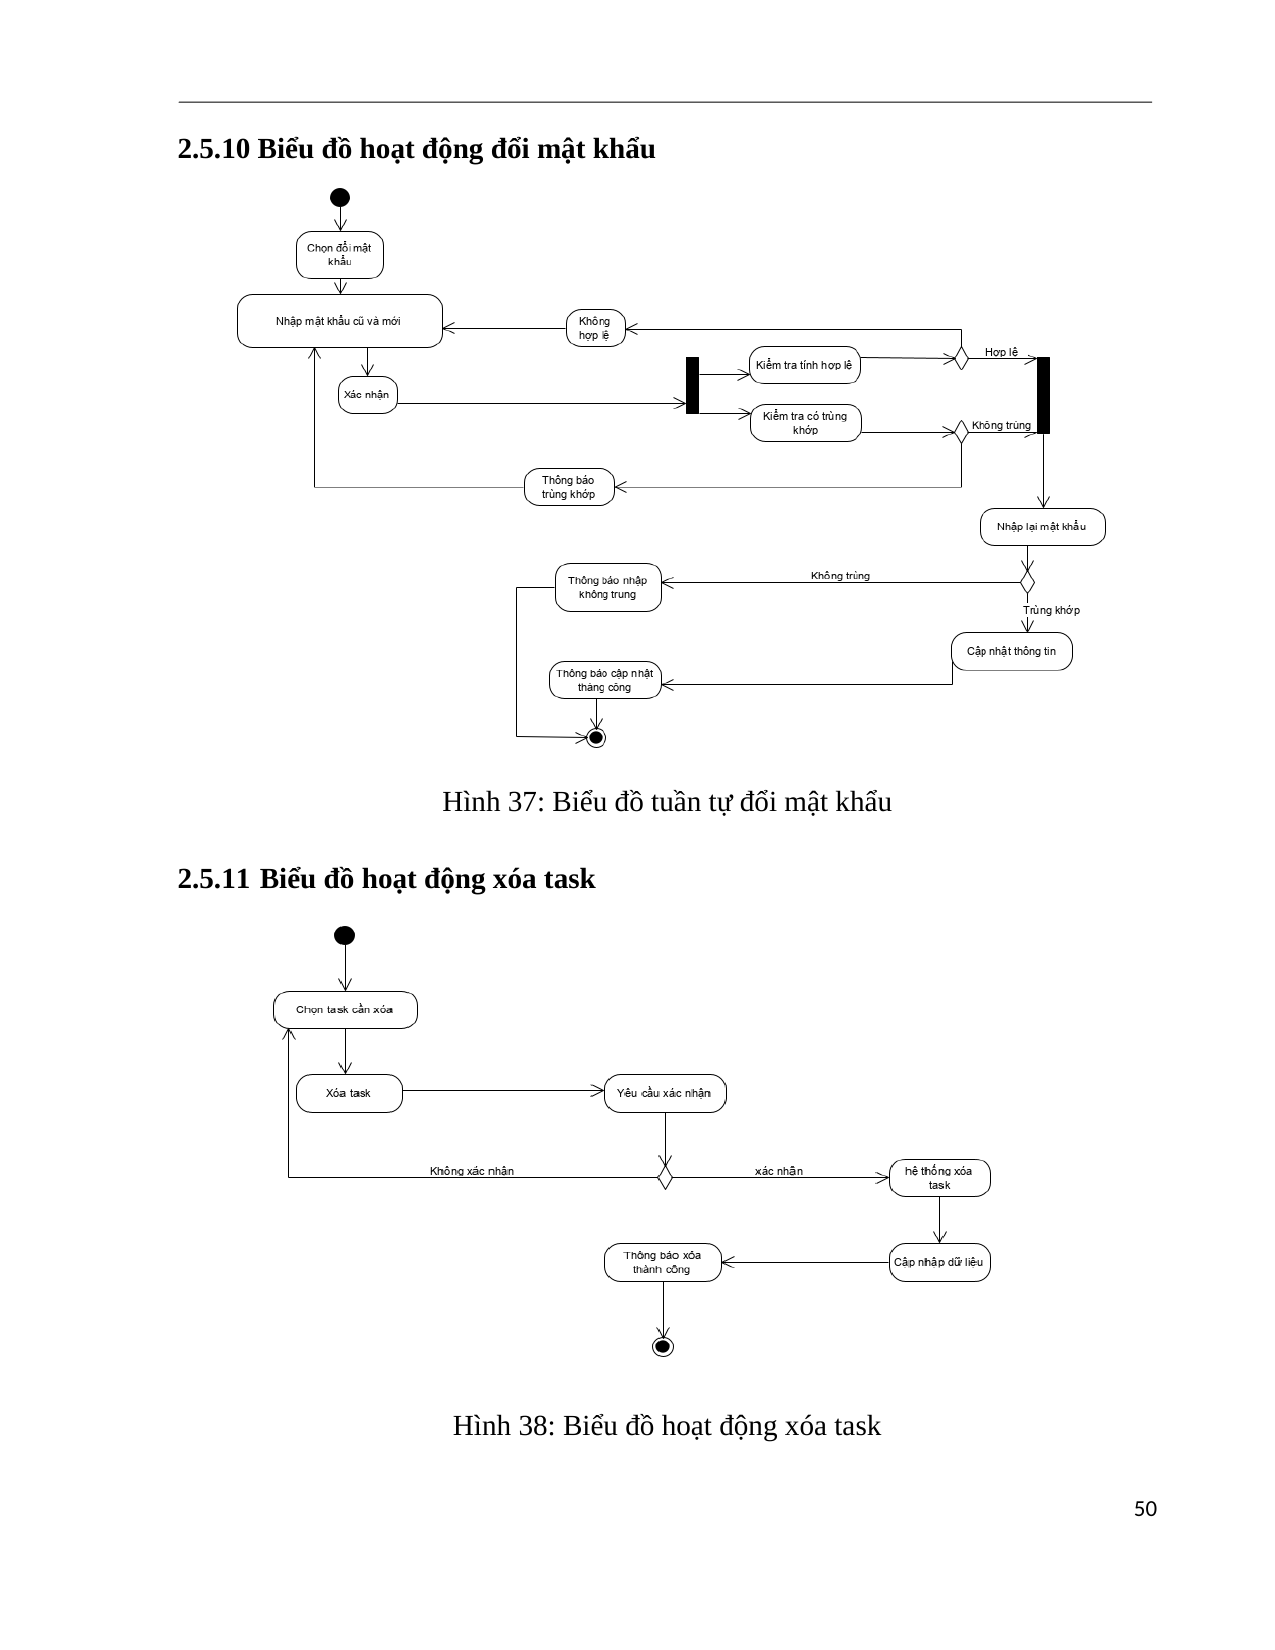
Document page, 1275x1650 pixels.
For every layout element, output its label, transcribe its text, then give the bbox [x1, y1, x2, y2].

list 2.5.11 Biểu đồ hoạt động xóa task [177, 859, 1157, 896]
list 2.5.10 Biểu đồ hoạt động đổi mật khẩu [177, 128, 1157, 166]
picture [225, 917, 1110, 1374]
text Hình 38: Biểu đồ hoạt động xóa task [177, 1408, 1157, 1442]
text Hình 37: Biểu đồ tuần tự đổi mật khẩu [177, 784, 1157, 817]
picture [224, 186, 1110, 749]
